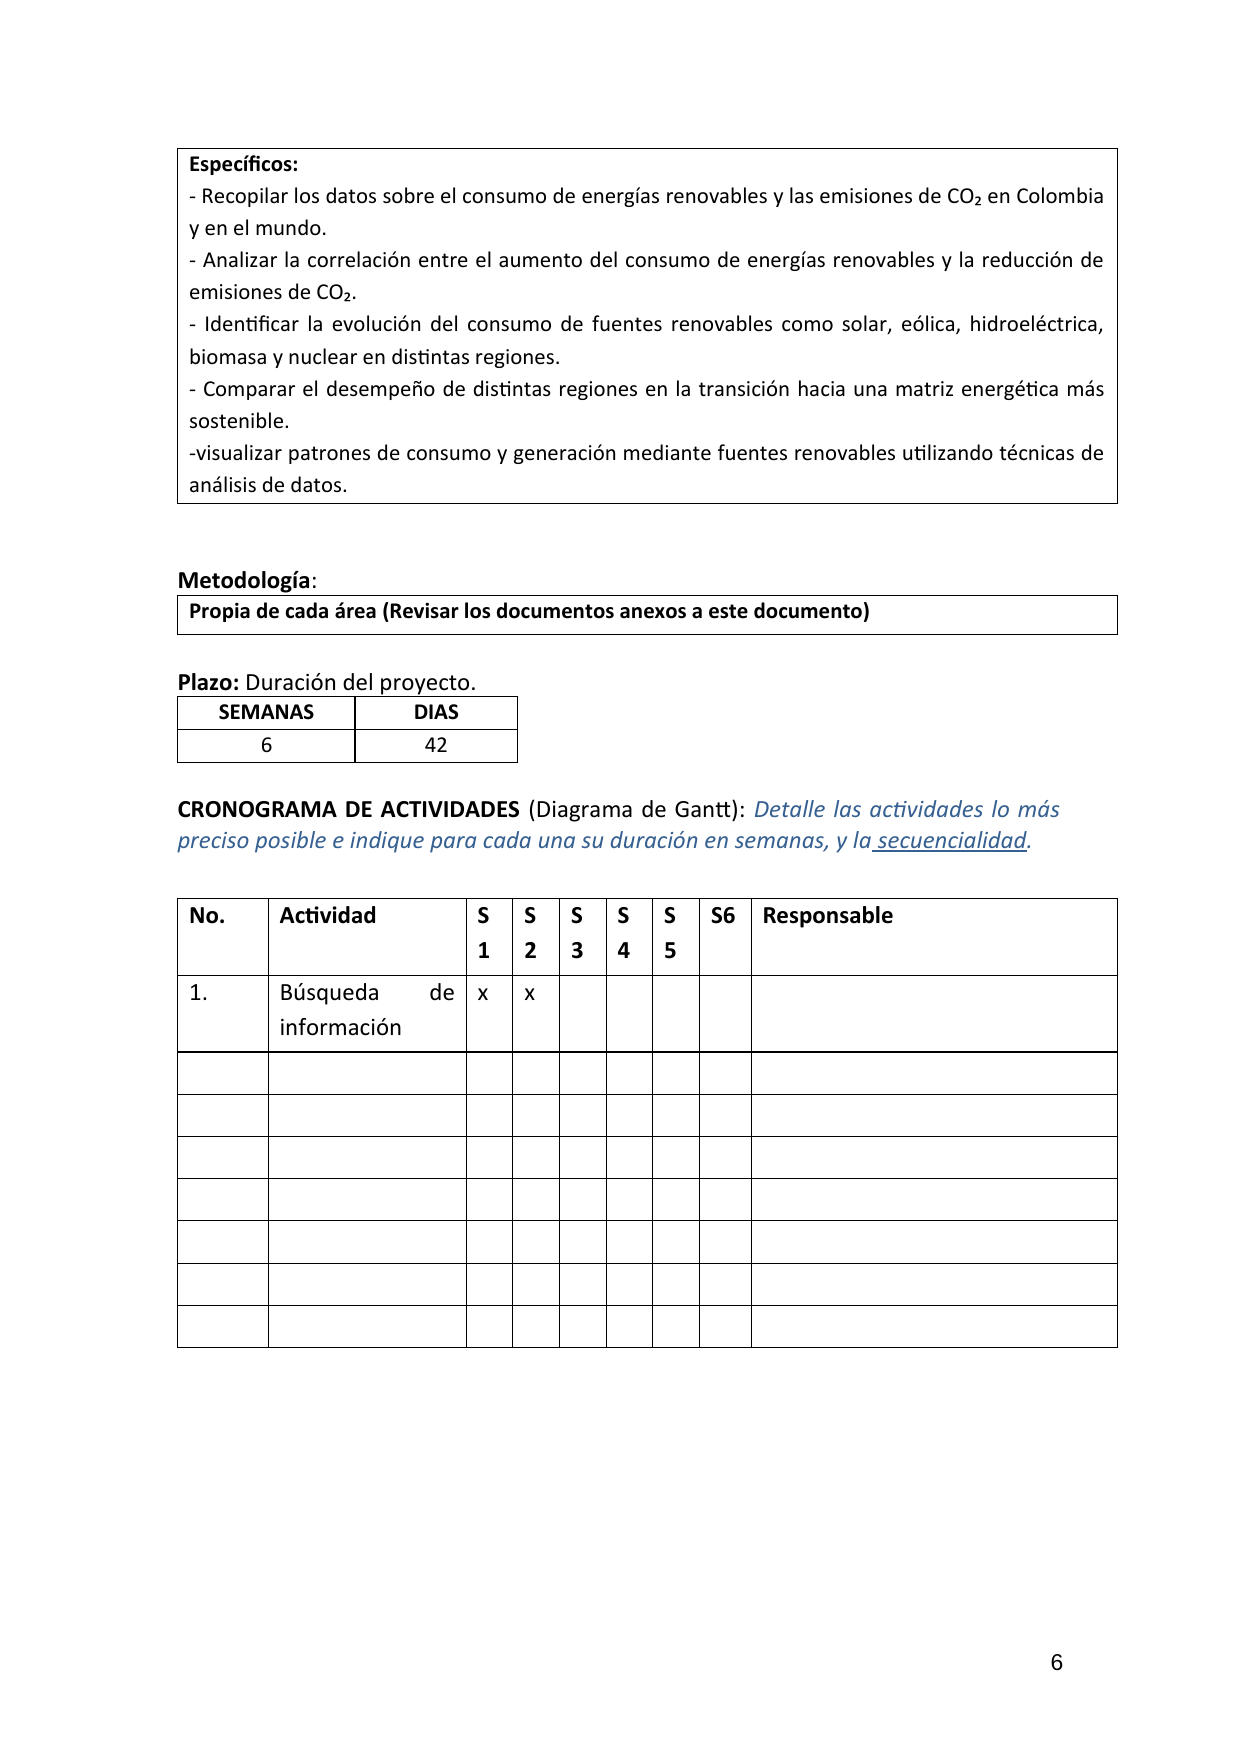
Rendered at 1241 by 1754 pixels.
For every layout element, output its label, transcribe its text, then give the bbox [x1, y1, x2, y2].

table_cell [752, 1221, 1117, 1262]
table_header S4 [607, 899, 652, 975]
table_header DIAS [356, 697, 517, 729]
table_cell [653, 1137, 699, 1178]
table_cell x [513, 976, 559, 1051]
table_cell [607, 1221, 652, 1262]
table_header Actividad [269, 899, 466, 975]
table_cell [269, 1095, 466, 1136]
table_header S1 [467, 899, 512, 975]
table_cell [467, 1179, 512, 1220]
text CRONOGRAMA DE ACTIVIDADES (Diagrama de Gantt): Detalle las actividades lo más preciso posible e indique para cada una su duración en semanas, y la secuencialidad. [177, 794, 1063, 855]
table_cell [269, 1137, 466, 1178]
table_cell [178, 1053, 268, 1094]
table_cell [269, 1264, 466, 1304]
table_header S6 [700, 899, 751, 975]
table_cell [700, 1221, 751, 1262]
table_cell [178, 1306, 268, 1347]
table_cell [467, 1095, 512, 1136]
table_cell [560, 1179, 606, 1220]
table_cell [513, 1179, 559, 1220]
table_cell x [467, 976, 512, 1051]
table_cell [560, 1137, 606, 1178]
table_cell [269, 1306, 466, 1347]
table_cell [607, 1179, 652, 1220]
table_cell [752, 976, 1117, 1051]
table_header Responsable [752, 899, 1117, 975]
table_cell [513, 1137, 559, 1178]
table_cell [467, 1221, 512, 1262]
table_cell [653, 1264, 699, 1304]
table_cell [700, 1095, 751, 1136]
table_header S5 [653, 899, 699, 975]
table_cell [700, 1053, 751, 1094]
table_header No. [178, 899, 268, 975]
table_cell [752, 1264, 1117, 1304]
table_cell [653, 1095, 699, 1136]
table_cell 6 [178, 730, 354, 762]
table_cell [513, 1221, 559, 1262]
table_header SEMANAS [178, 697, 354, 729]
table_cell [513, 1306, 559, 1347]
table_cell [560, 1264, 606, 1304]
table_cell [178, 1264, 268, 1304]
table_cell [560, 1095, 606, 1136]
table_cell [700, 1306, 751, 1347]
table_cell [653, 1053, 699, 1094]
table_cell [653, 1179, 699, 1220]
table_cell [178, 1179, 268, 1220]
table_cell [700, 1179, 751, 1220]
table_cell [560, 1053, 606, 1094]
table_header S3 [560, 899, 606, 975]
table_cell [560, 1306, 606, 1347]
table_header S2 [513, 899, 559, 975]
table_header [178, 149, 1117, 502]
table_cell [607, 1264, 652, 1304]
table_cell [269, 1221, 466, 1262]
table_cell Búsqueda de información [269, 976, 466, 1051]
table_cell [607, 1053, 652, 1094]
table_cell [467, 1264, 512, 1304]
table_cell [467, 1306, 512, 1347]
table_cell [269, 1179, 466, 1220]
table_cell [752, 1053, 1117, 1094]
table_cell [513, 1264, 559, 1304]
table_cell [607, 1137, 652, 1178]
table_cell [178, 1221, 268, 1262]
table_header Propia de cada área (Revisar los documentos anexos a este documento) [178, 596, 1117, 634]
table_cell [653, 976, 699, 1051]
table_cell [560, 1221, 606, 1262]
table_cell 1. [178, 976, 268, 1051]
table_cell [607, 976, 652, 1051]
table_cell [653, 1306, 699, 1347]
table_cell [752, 1306, 1117, 1347]
table_cell [700, 976, 751, 1051]
table_cell [752, 1137, 1117, 1178]
table_cell [467, 1053, 512, 1094]
table_cell [607, 1095, 652, 1136]
table_cell [700, 1264, 751, 1304]
table_cell [653, 1221, 699, 1262]
table_cell [752, 1095, 1117, 1136]
table_cell [513, 1095, 559, 1136]
table_cell [752, 1179, 1117, 1220]
table_cell 42 [356, 730, 517, 762]
table_cell [178, 1137, 268, 1178]
table_cell [607, 1306, 652, 1347]
table_cell [560, 976, 606, 1051]
table_cell [178, 1095, 268, 1136]
table_cell [513, 1053, 559, 1094]
table_cell [269, 1053, 466, 1094]
text Plazo: Duración del proyecto. [177, 666, 1063, 696]
table_cell [467, 1137, 512, 1178]
table_cell [700, 1137, 751, 1178]
text Metodología: [177, 564, 1063, 595]
